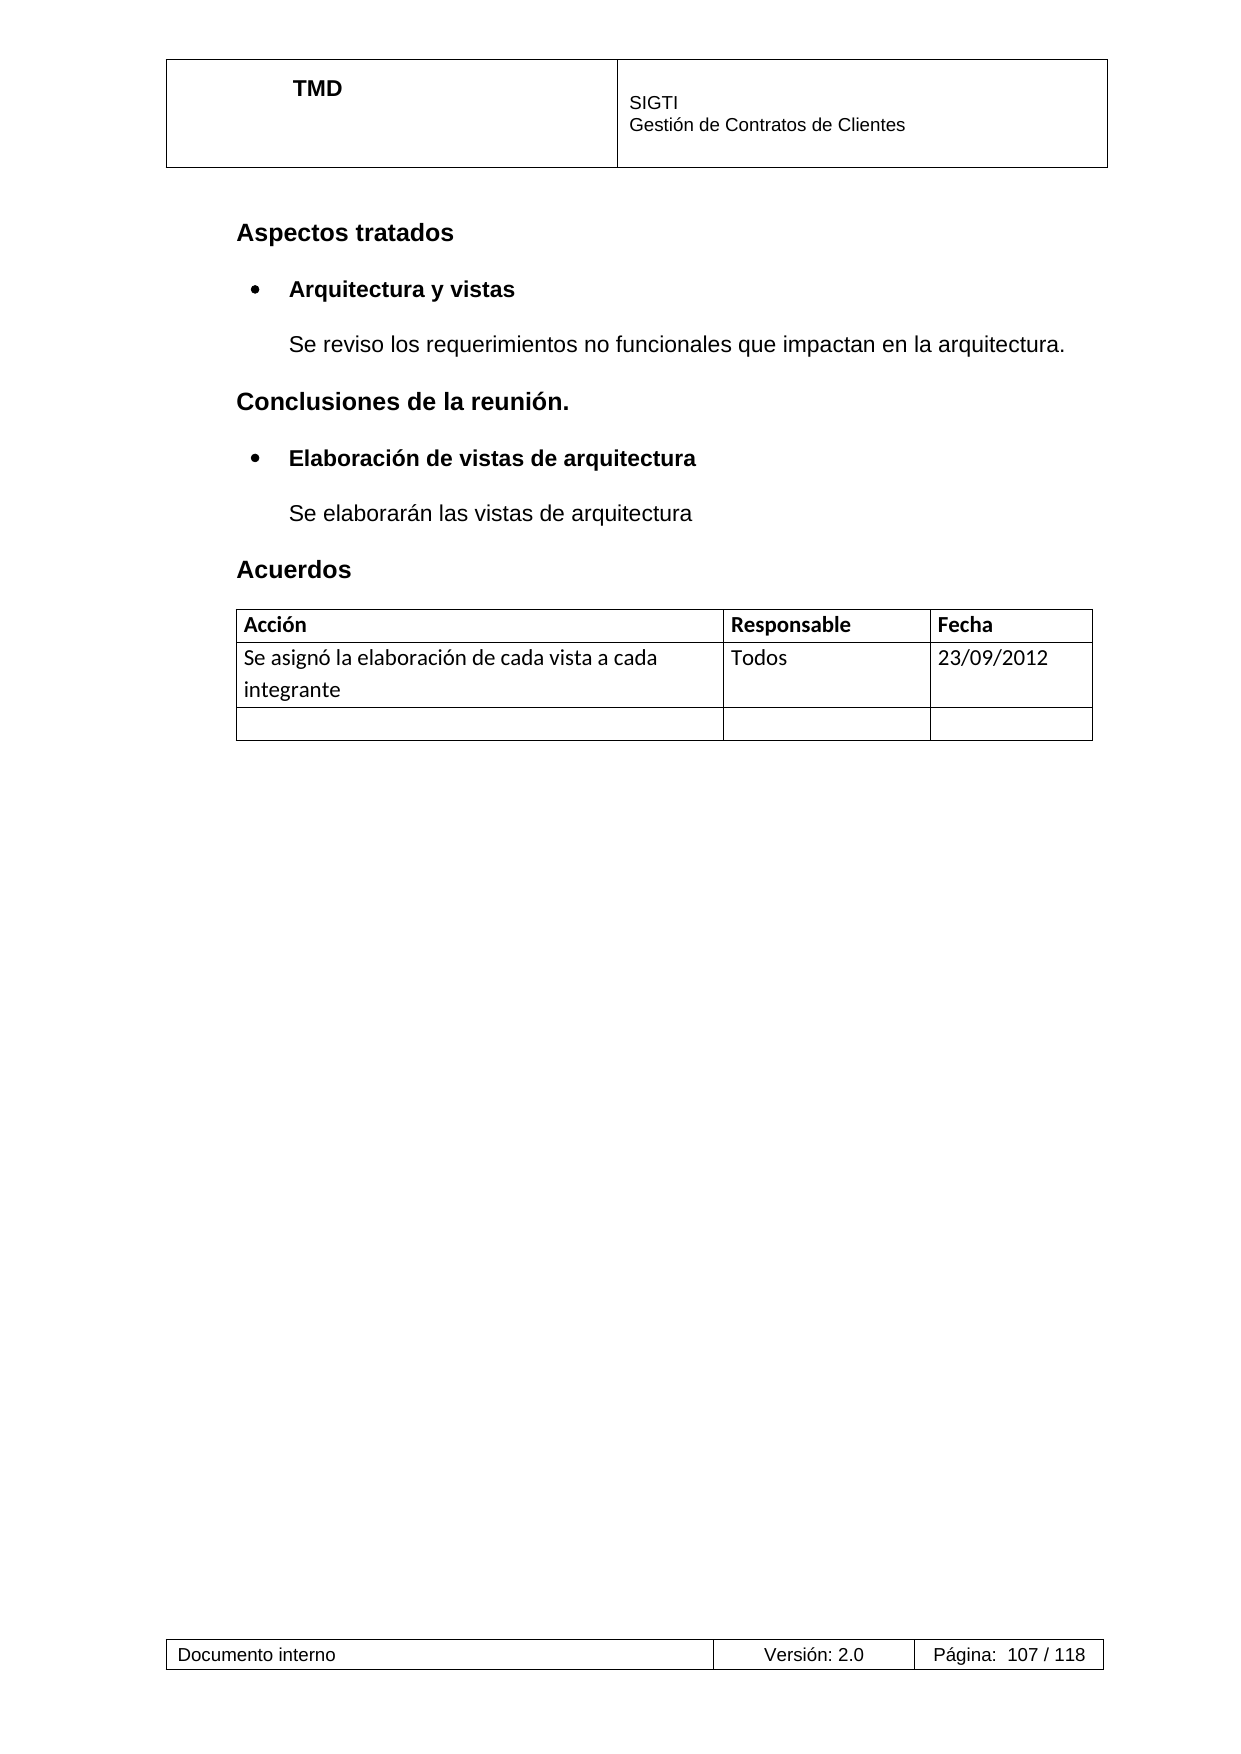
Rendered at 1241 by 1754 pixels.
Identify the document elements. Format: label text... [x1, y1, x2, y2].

list Elaboración de vistas de arquitectura [251, 444, 1092, 471]
list Aspectos tratados [236, 218, 1092, 247]
table_cell [724, 708, 930, 740]
list Acuerdos [236, 555, 1092, 584]
table_cell Todos [724, 643, 930, 707]
table_cell [237, 708, 723, 740]
list Arquitectura y vistas [251, 276, 1092, 302]
list Conclusiones de la reunión. [236, 386, 1092, 415]
table_cell Se asignó la elaboración de cada vista a cada integrante [237, 643, 723, 707]
table_header Fecha [931, 610, 1092, 642]
table_cell 23/09/2012 [931, 643, 1092, 707]
list Se reviso los requerimientos no funcionales que impactan en la arquitectura. [288, 331, 1092, 358]
table_cell [931, 708, 1092, 740]
table_header Acción [237, 610, 723, 642]
list Se elaborarán las vistas de arquitectura [288, 500, 1092, 526]
table_header Responsable [724, 610, 930, 642]
